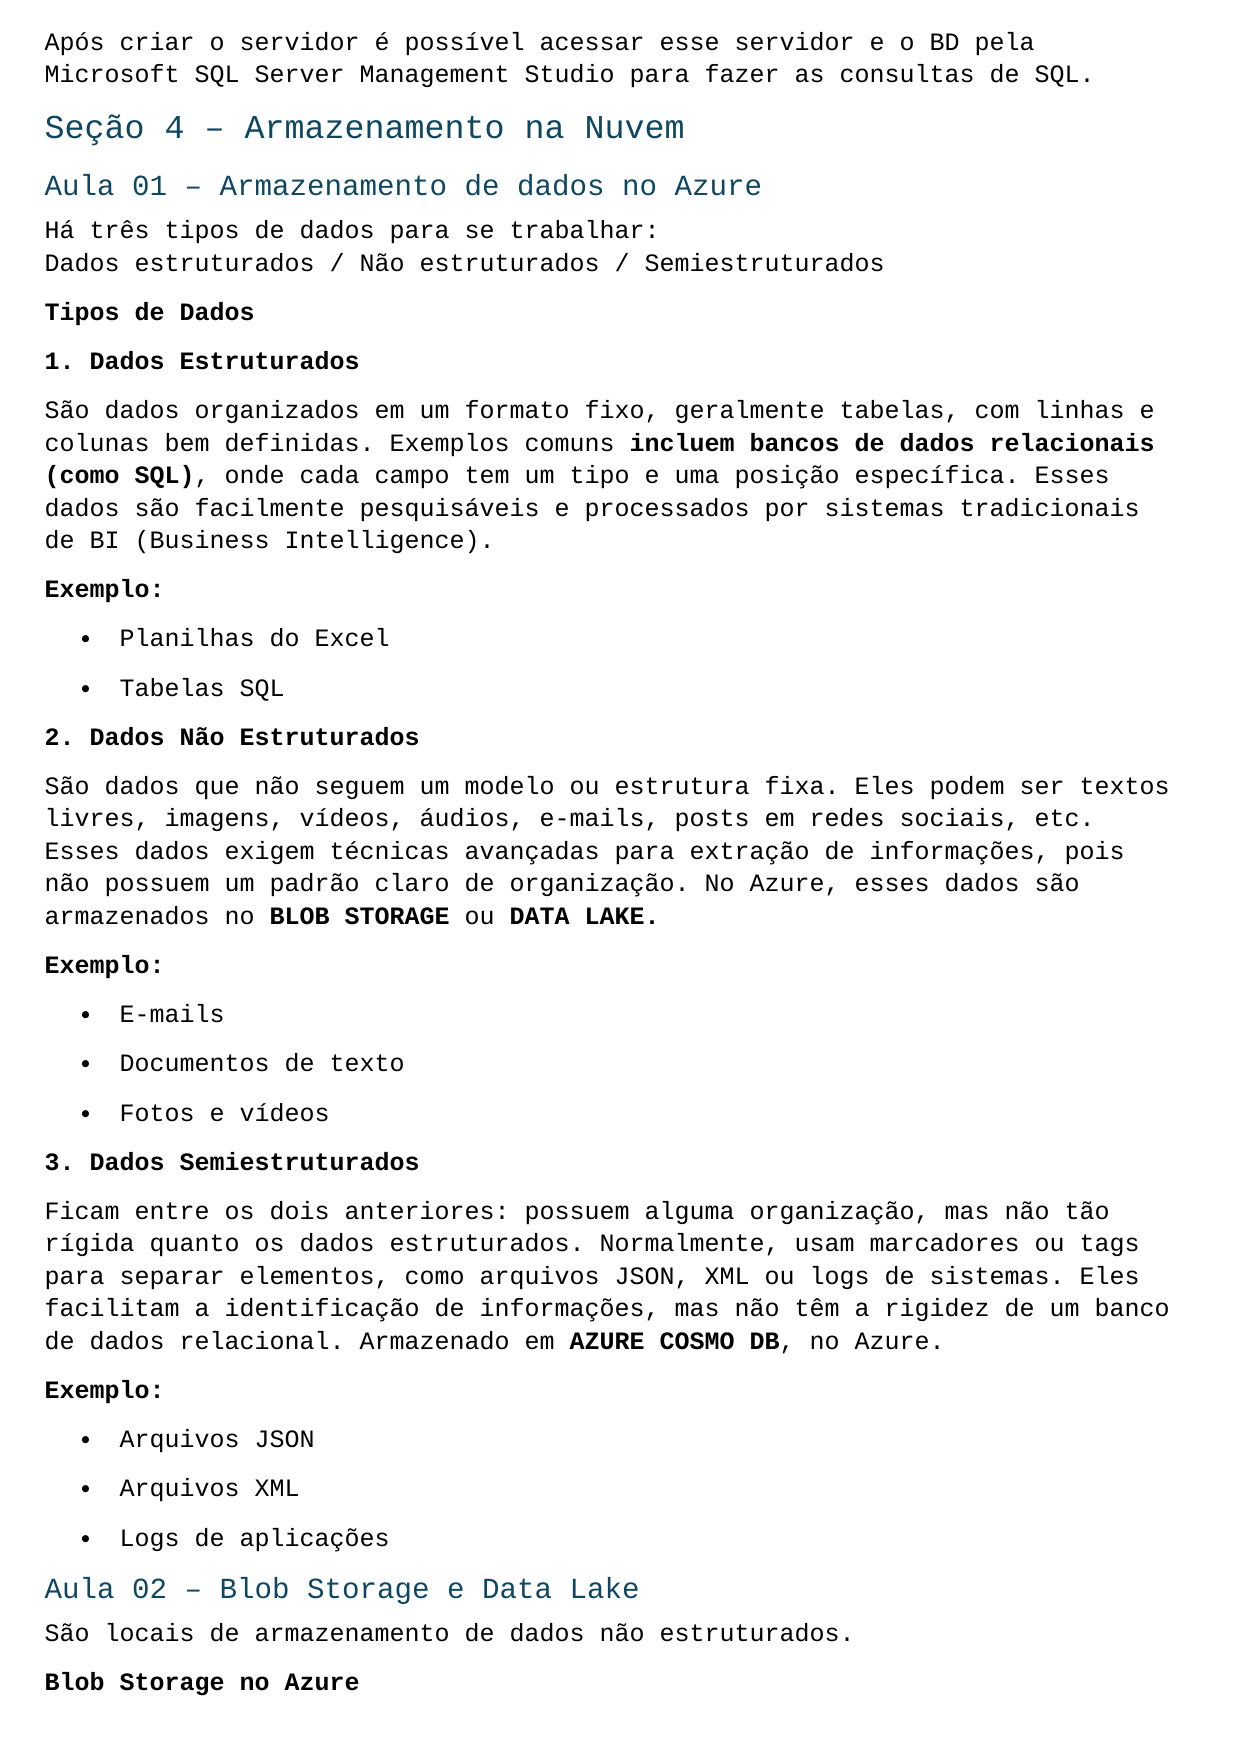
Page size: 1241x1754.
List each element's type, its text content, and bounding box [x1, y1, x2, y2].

text Exemplo: [44, 577, 1181, 605]
subtitle Aula 02 – Blob Storage e Data Lake [44, 1574, 1181, 1607]
list E-mails [82, 1002, 1181, 1030]
text Exemplo: [44, 953, 1181, 981]
text Tipos de Dados [44, 299, 1181, 328]
subtitle Seção 4 – Armazenamento na Nuvem [44, 111, 1181, 149]
list Documentos de texto [82, 1051, 1181, 1079]
text Blob Storage no Azure [44, 1670, 1181, 1698]
text 1. Dados Estruturados [44, 348, 1181, 377]
list Logs de aplicações [82, 1525, 1181, 1553]
text São dados que não seguem um modelo ou estrutura fixa. Eles podem ser textos livres, imagens, vídeos, áudios, e-mails, posts em redes sociais, etc. Esses dados exigem técnicas avançadas para extração de informações, pois não possuem um padrão claro de organização. No Azure, esses dados são armazenados no BLOB STORAGE ou DATA LAKE. [44, 773, 1181, 932]
text São dados organizados em um formato fixo, geralmente tabelas, com linhas e colunas bem definidas. Exemplos comuns incluem bancos de dados relacionais (como SQL), onde cada campo tem um tipo e uma posição específica. Esses dados são facilmente pesquisáveis e processados por sistemas tradicionais de BI (Business Intelligence). [44, 398, 1181, 556]
text 2. Dados Não Estruturados [44, 724, 1181, 753]
text Exemplo: [44, 1378, 1181, 1406]
text 3. Dados Semiestruturados [44, 1149, 1181, 1178]
list Arquivos XML [82, 1476, 1181, 1504]
list Tabelas SQL [82, 675, 1181, 703]
list Arquivos JSON [82, 1427, 1181, 1455]
text Há três tipos de dados para se trabalhar: Dados estruturados / Não estruturados / Semiestruturados [44, 218, 1181, 278]
subtitle Aula 01 – Armazenamento de dados no Azure [44, 171, 1181, 204]
list Planilhas do Excel [82, 626, 1181, 654]
text Ficam entre os dois anteriores: possuem alguma organização, mas não tão rígida quanto os dados estruturados. Normalmente, usam marcadores ou tags para separar elementos, como arquivos JSON, XML ou logs de sistemas. Eles facilitam a identificação de informações, mas não têm a rigidez de um banco de dados relacional. Armazenado em AZURE COSMO DB, no Azure. [44, 1198, 1181, 1357]
text São locais de armazenamento de dados não estruturados. [44, 1621, 1181, 1649]
text Após criar o servidor é possível acessar esse servidor e o BD pela Microsoft SQL Server Management Studio para fazer as consultas de SQL. [44, 29, 1181, 90]
list Fotos e vídeos [82, 1100, 1181, 1128]
